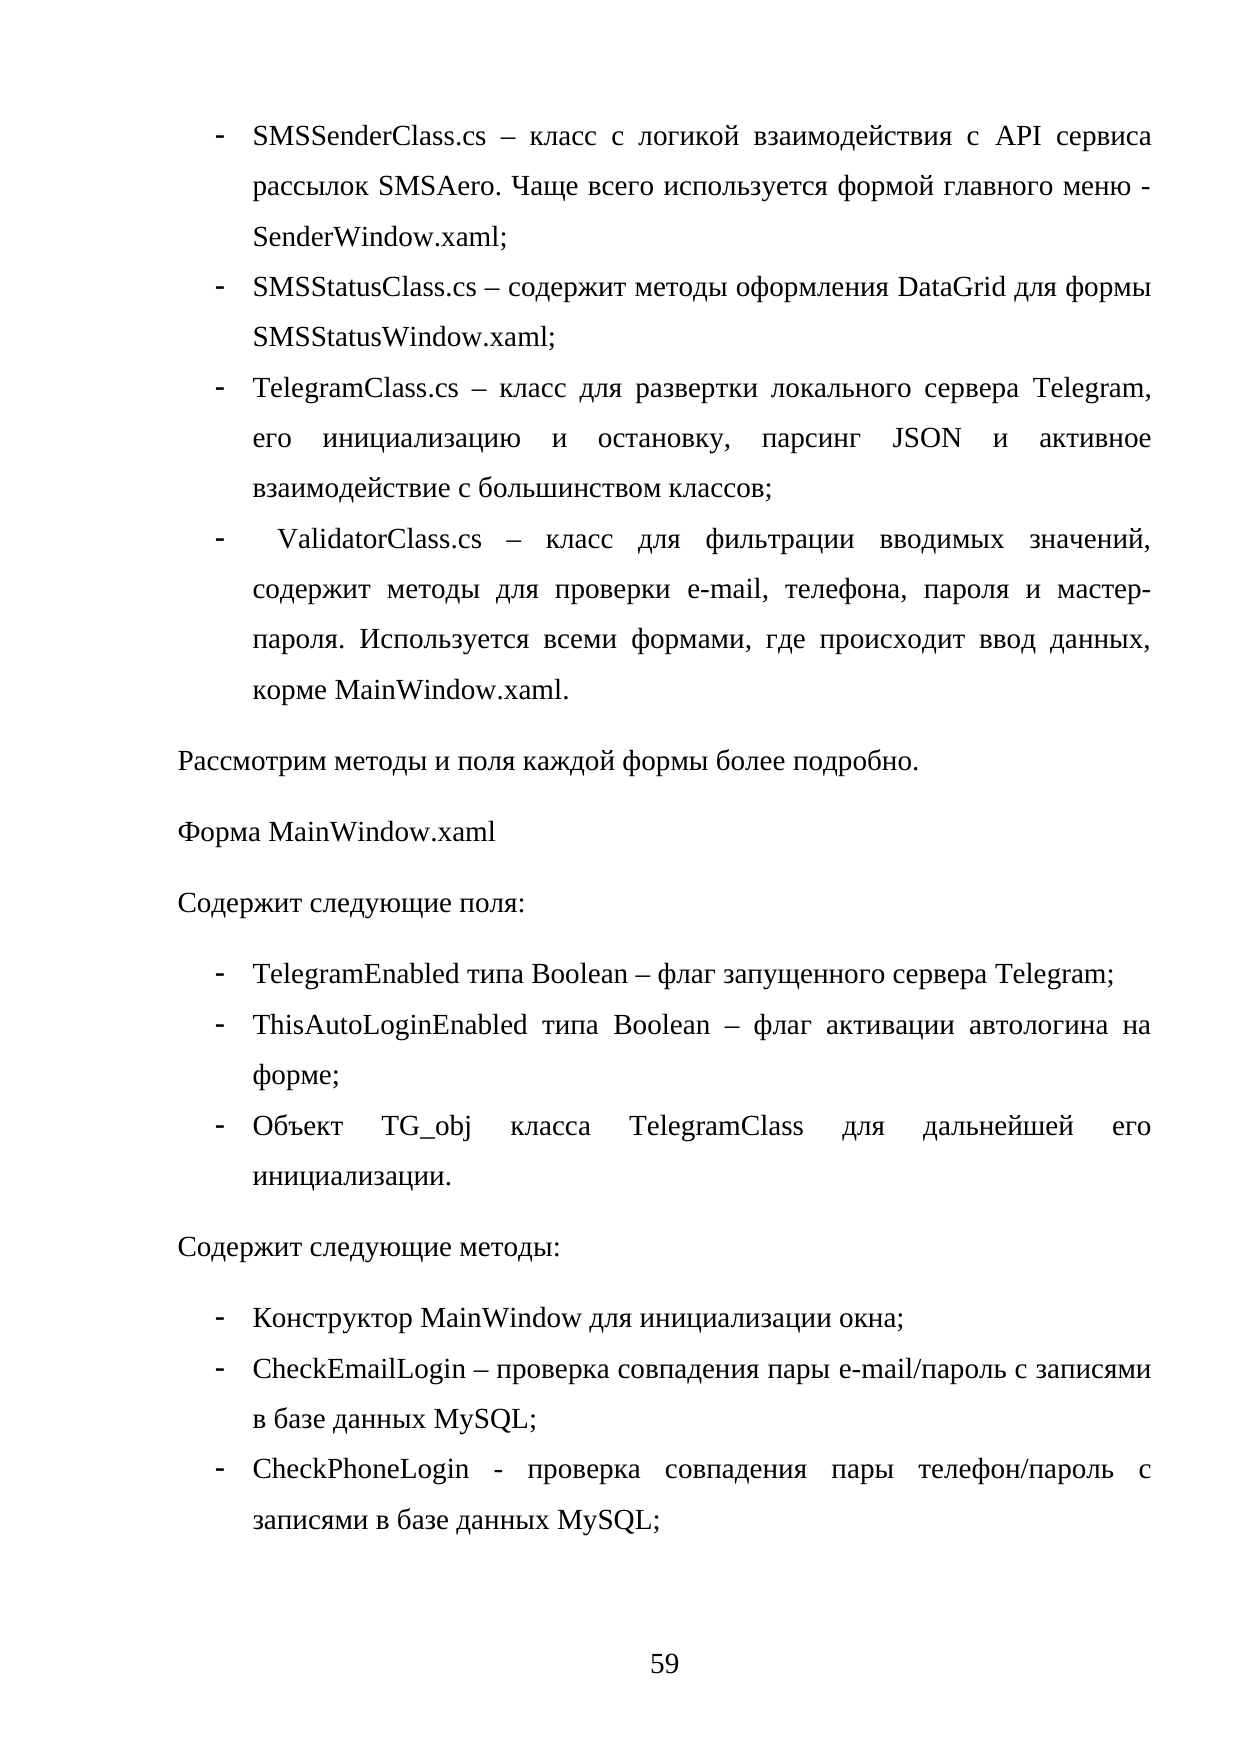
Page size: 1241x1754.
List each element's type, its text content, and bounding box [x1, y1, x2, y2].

list CheckEmailLogin – проверка совпадения пары e-mail/пароль с записями в базе данных MySQL; [215, 1351, 1152, 1435]
list Объект TG_obj класса TelegramClass для дальнейшей его инициализации. [215, 1108, 1152, 1192]
text Содержит следующие поля: [177, 885, 1152, 919]
list Конструктор MainWindow для инициализации окна; [215, 1300, 1152, 1334]
list TelegramClass.cs – класс для развертки локального сервера Telegram, его инициализацию и остановку, парсинг JSON и активное взаимодействие с большинством классов; [215, 370, 1152, 504]
text Форма MainWindow.xaml [177, 814, 1152, 848]
list SMSStatusClass.cs – cодержит методы оформления DataGrid для формы SMSStatusWindow.xaml; [215, 269, 1152, 353]
list SMSSenderClass.cs – класс с логикой взаимодействия с API сервиса рассылок SMSAero. Чаще всего используется формой главного меню - SenderWindow.xaml; [215, 118, 1152, 252]
text Содержит следующие методы: [177, 1229, 1152, 1263]
list CheckPhoneLogin - проверка совпадения пары телефон/пароль с записями в базе данных MySQL; [215, 1452, 1152, 1536]
list ThisAutoLoginEnabled типа Boolean – флаг активации автологина на форме; [215, 1007, 1152, 1091]
list ValidatorClass.cs – класс для фильтрации вводимых значений, содержит методы для проверки e-mail, телефона, пароля и мастер-пароля. Используется всеми формами, где происходит ввод данных, корме MainWindow.xaml. [215, 521, 1152, 706]
text Рассмотрим методы и поля каждой формы более подробно. [177, 743, 1152, 777]
list TelegramEnabled типа Boolean – флаг запущенного сервера Telegram; [215, 957, 1152, 990]
